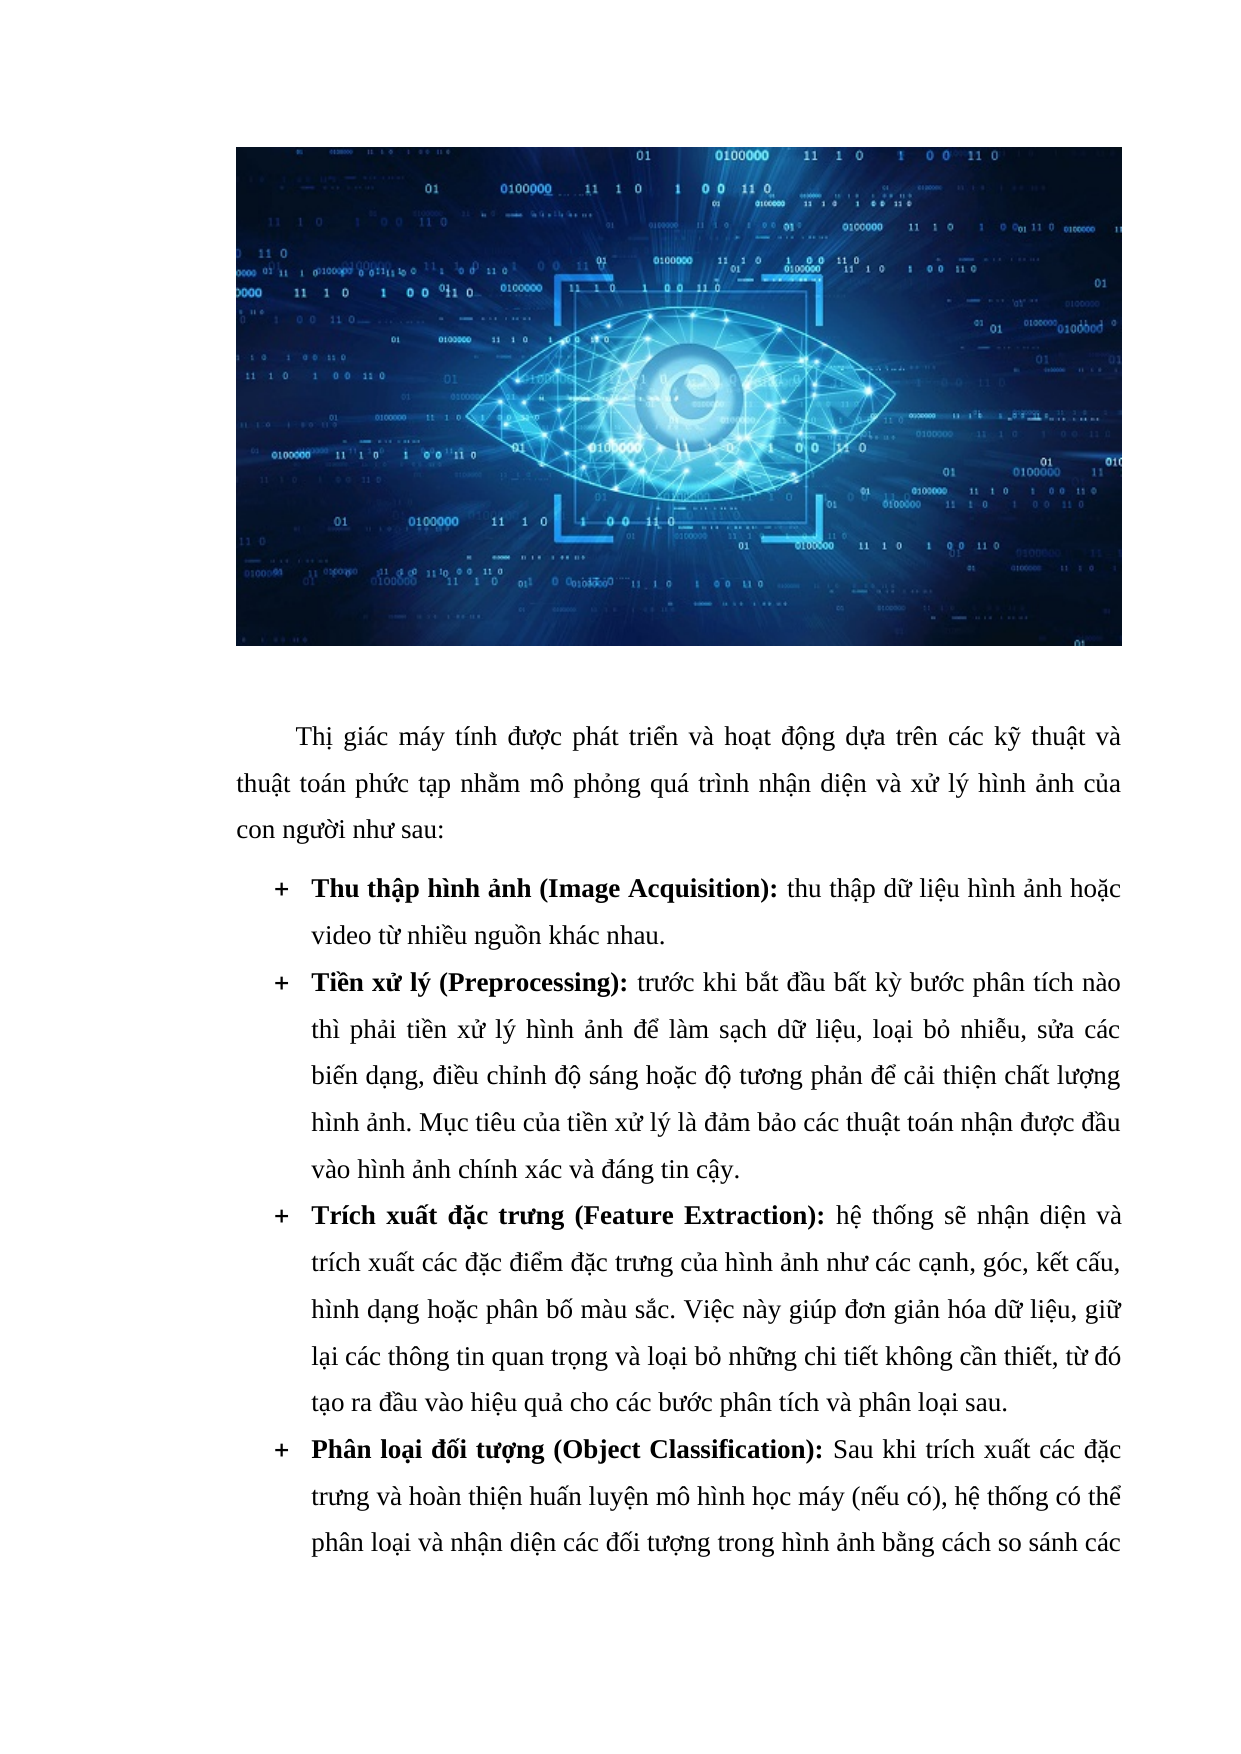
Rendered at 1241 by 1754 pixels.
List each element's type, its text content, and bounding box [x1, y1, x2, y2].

list Thu thập hình ảnh (Image Acquisition): thu thập dữ liệu hình ảnh hoặc video từ nhiều nguồn khác nhau. [274, 873, 1122, 951]
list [274, 1433, 1122, 1557]
picture [236, 147, 1122, 646]
list Trích xuất đặc trưng (Feature Extraction): hệ thống sẽ nhận diện và trích xuất các đặc điểm đặc trưng của hình ảnh như các cạnh, góc, kết cấu, hình dạng hoặc phân bố màu sắc. Việc này giúp đơn giản hóa dữ liệu, giữ lại các thông tin quan trọng và loại bỏ những chi tiết không cần thiết, từ đó tạo ra đầu vào hiệu quả cho các bước phân tích và phân loại sau. [274, 1199, 1122, 1417]
text Thị giác máy tính được phát triển và hoạt động dựa trên các kỹ thuật và thuật toán phức tạp nhằm mô phỏng quá trình nhận diện và xử lý hình ảnh của con người như sau: [236, 720, 1122, 844]
list Tiền xử lý (Preprocessing): trước khi bắt đầu bất kỳ bước phân tích nào thì phải tiền xử lý hình ảnh để làm sạch dữ liệu, loại bỏ nhiễu, sửa các biến dạng, điều chỉnh độ sáng hoặc độ tương phản để cải thiện chất lượng hình ảnh. Mục tiêu của tiền xử lý là đảm bảo các thuật toán nhận được đầu vào hình ảnh chính xác và đáng tin cậy. [274, 966, 1122, 1184]
